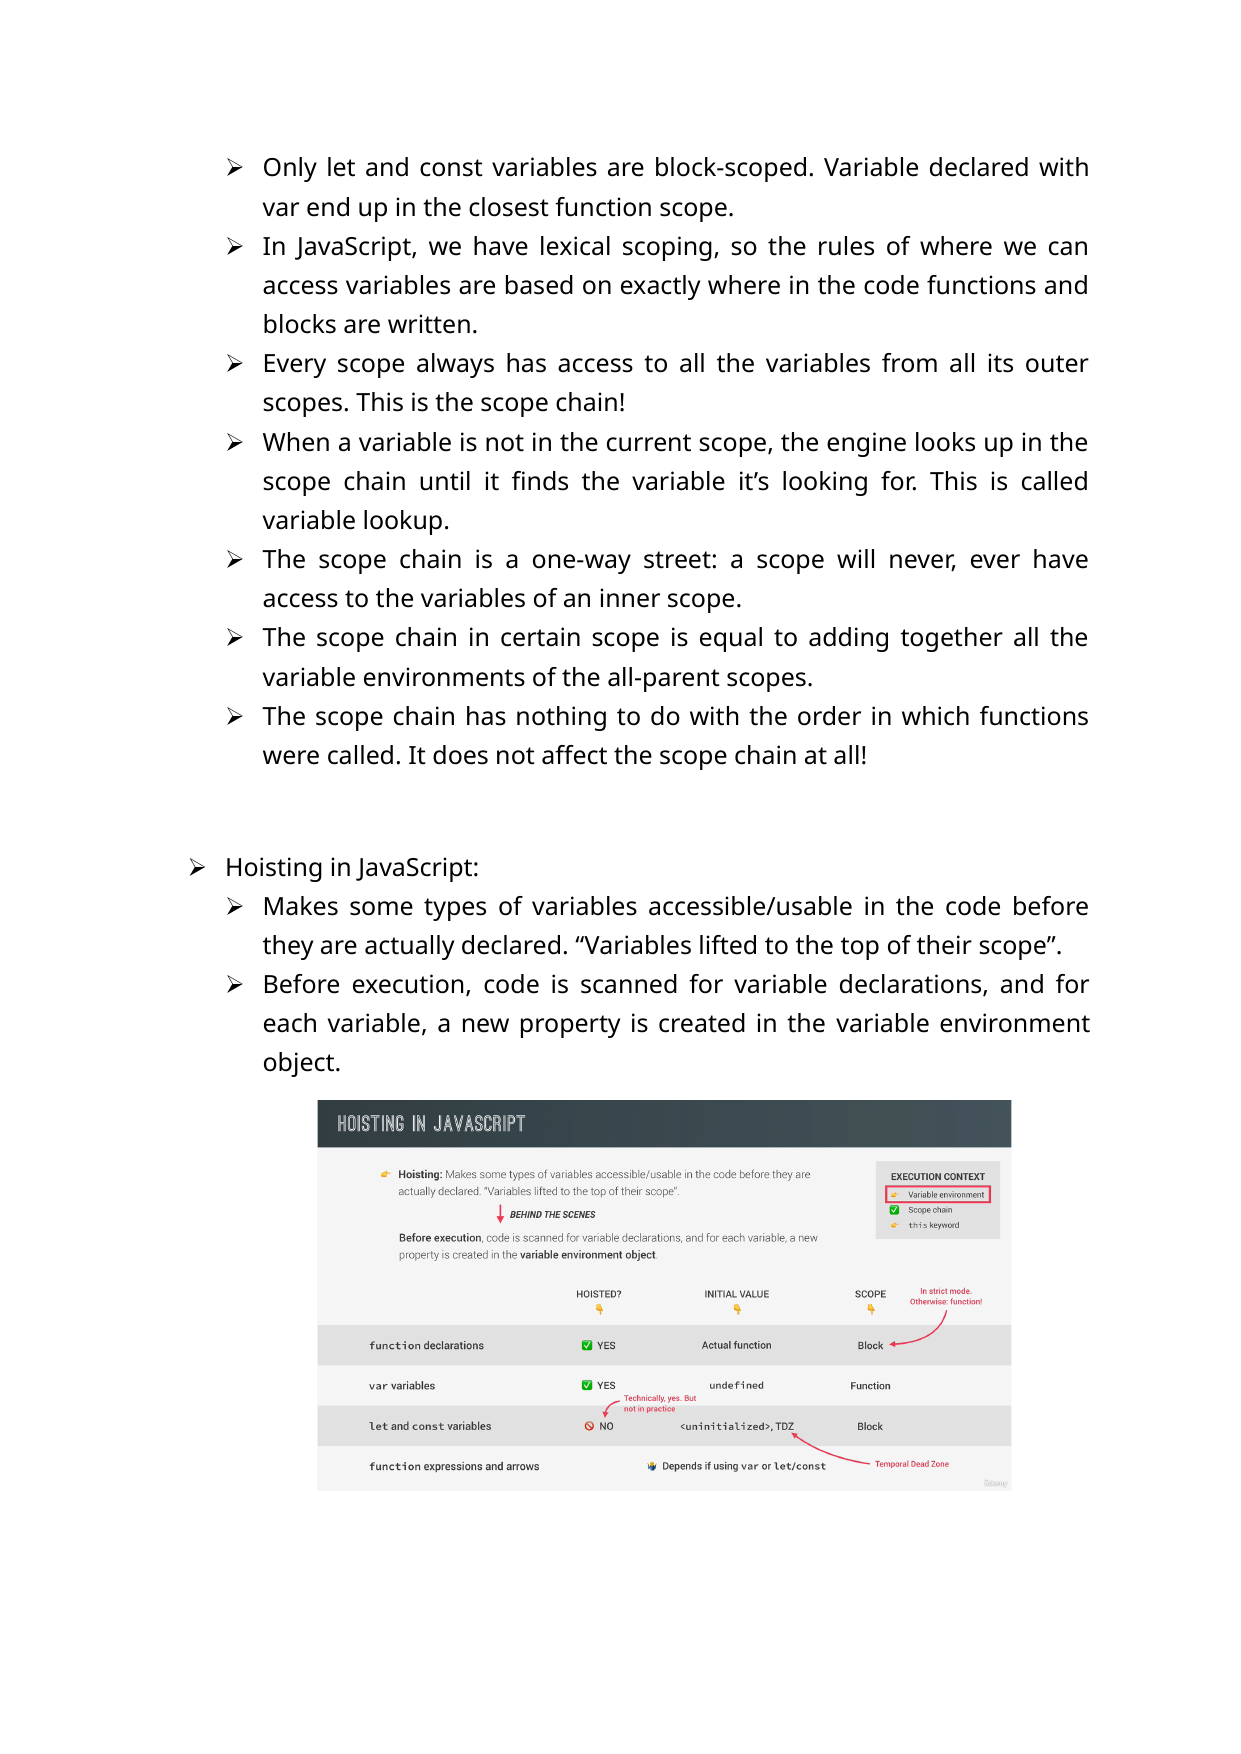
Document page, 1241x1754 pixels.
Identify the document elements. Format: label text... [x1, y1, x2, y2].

list Every scope always has access to all the variables from all its outer scopes. This is the scope chain! [225, 346, 1090, 419]
list When a variable is not in the current scope, the engine looks up in the scope chain until it finds the variable it’s looking for. This is called variable lookup. [225, 424, 1090, 537]
list The scope chain has nothing to do with the order in which functions were called. It does not affect the scope chain at all! [225, 698, 1090, 772]
list Only let and const variables are block-scoped. Variable declared with var end up in the closest function scope. [225, 150, 1090, 223]
list The scope chain is a one-way street: a scope will never, ever have access to the variables of an inner scope. [225, 542, 1090, 615]
list Hoisting in JavaScript: [187, 849, 1090, 883]
list Makes some types of variables accessible/usable in the code before they are actually declared. “Variables lifted to the top of their scope”. [225, 888, 1090, 962]
list In JavaScript, we have lexical scoping, so the rules of where we can access variables are based on exactly where in the code functions and blocks are written. [225, 228, 1090, 341]
list Before execution, code is scanned for variable declarations, and for each variable, a new property is created in the variable environment object. [225, 967, 1090, 1079]
picture [317, 1100, 1012, 1491]
list The scope chain in certain scope is equal to adding together all the variable environments of the all-parent scopes. [225, 620, 1090, 693]
